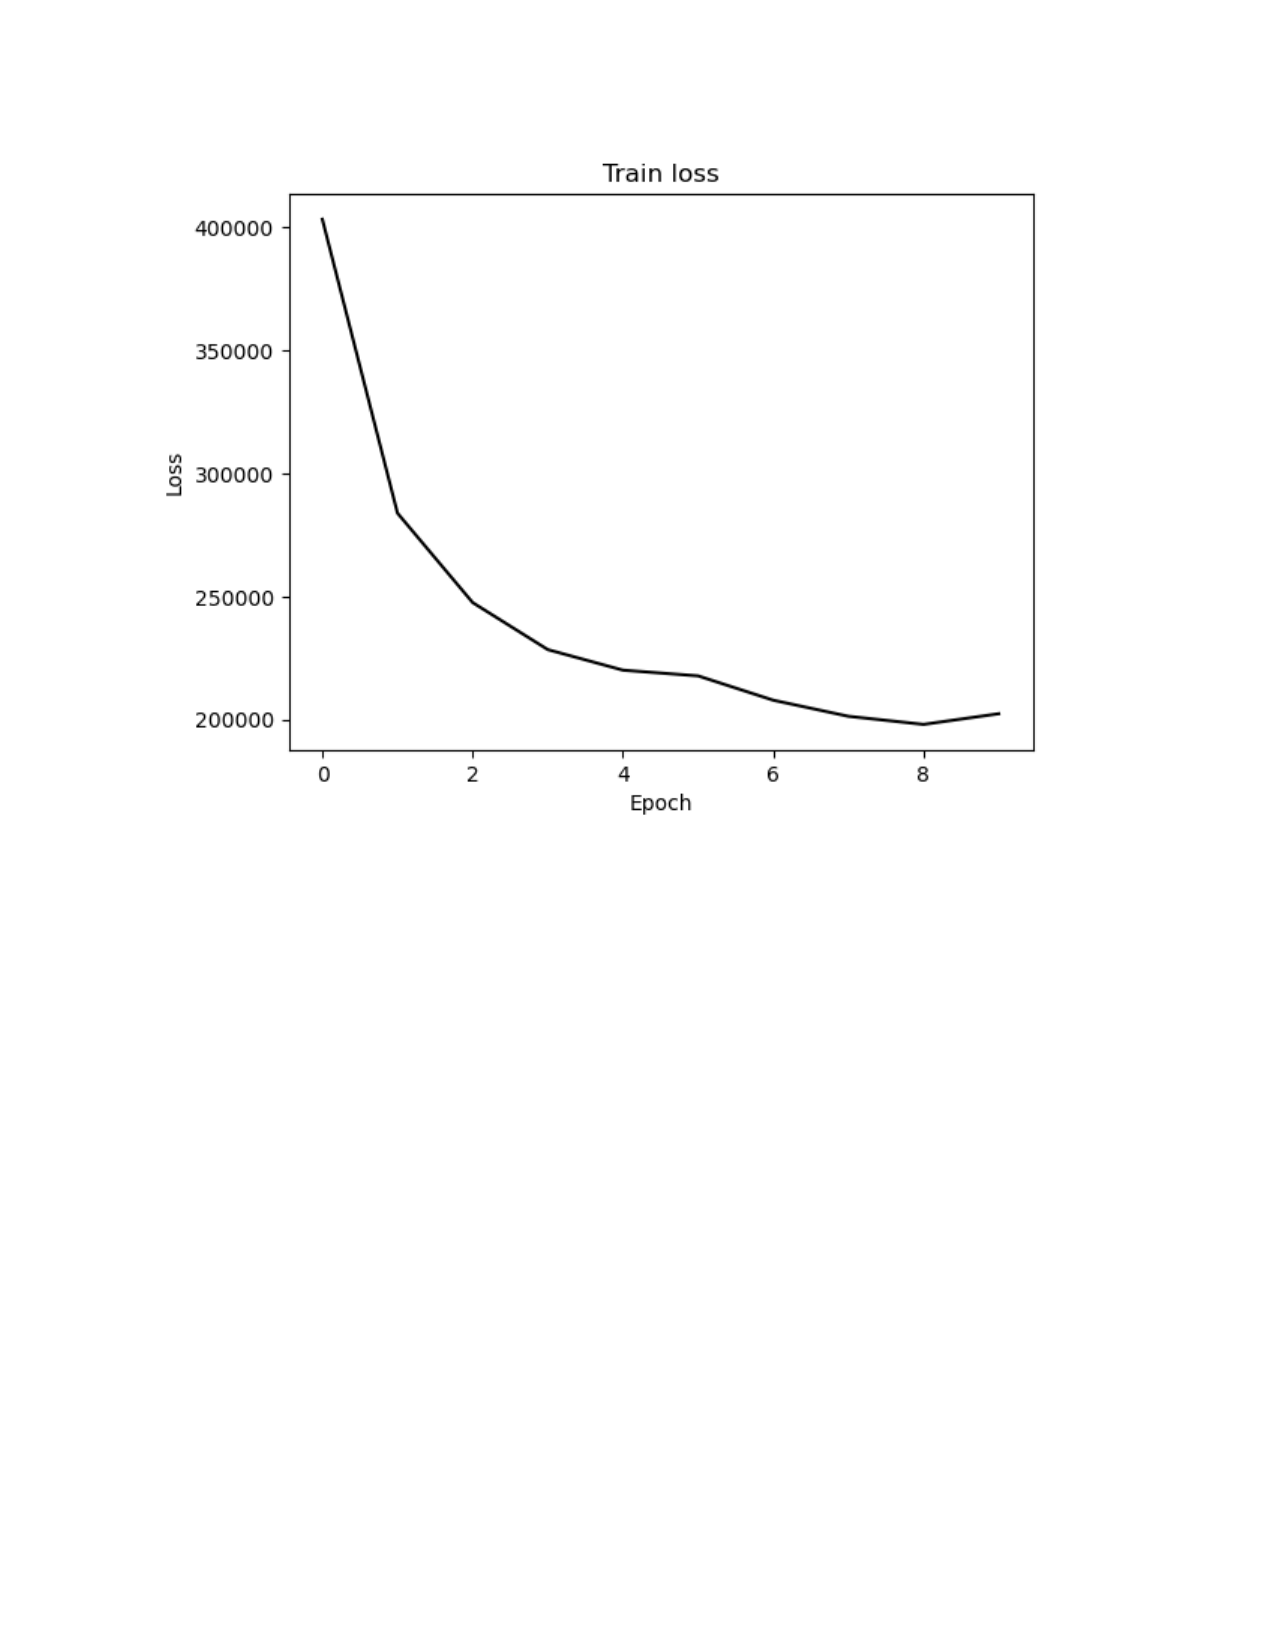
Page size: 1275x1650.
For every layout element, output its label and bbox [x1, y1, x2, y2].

picture [150, 150, 1047, 830]
